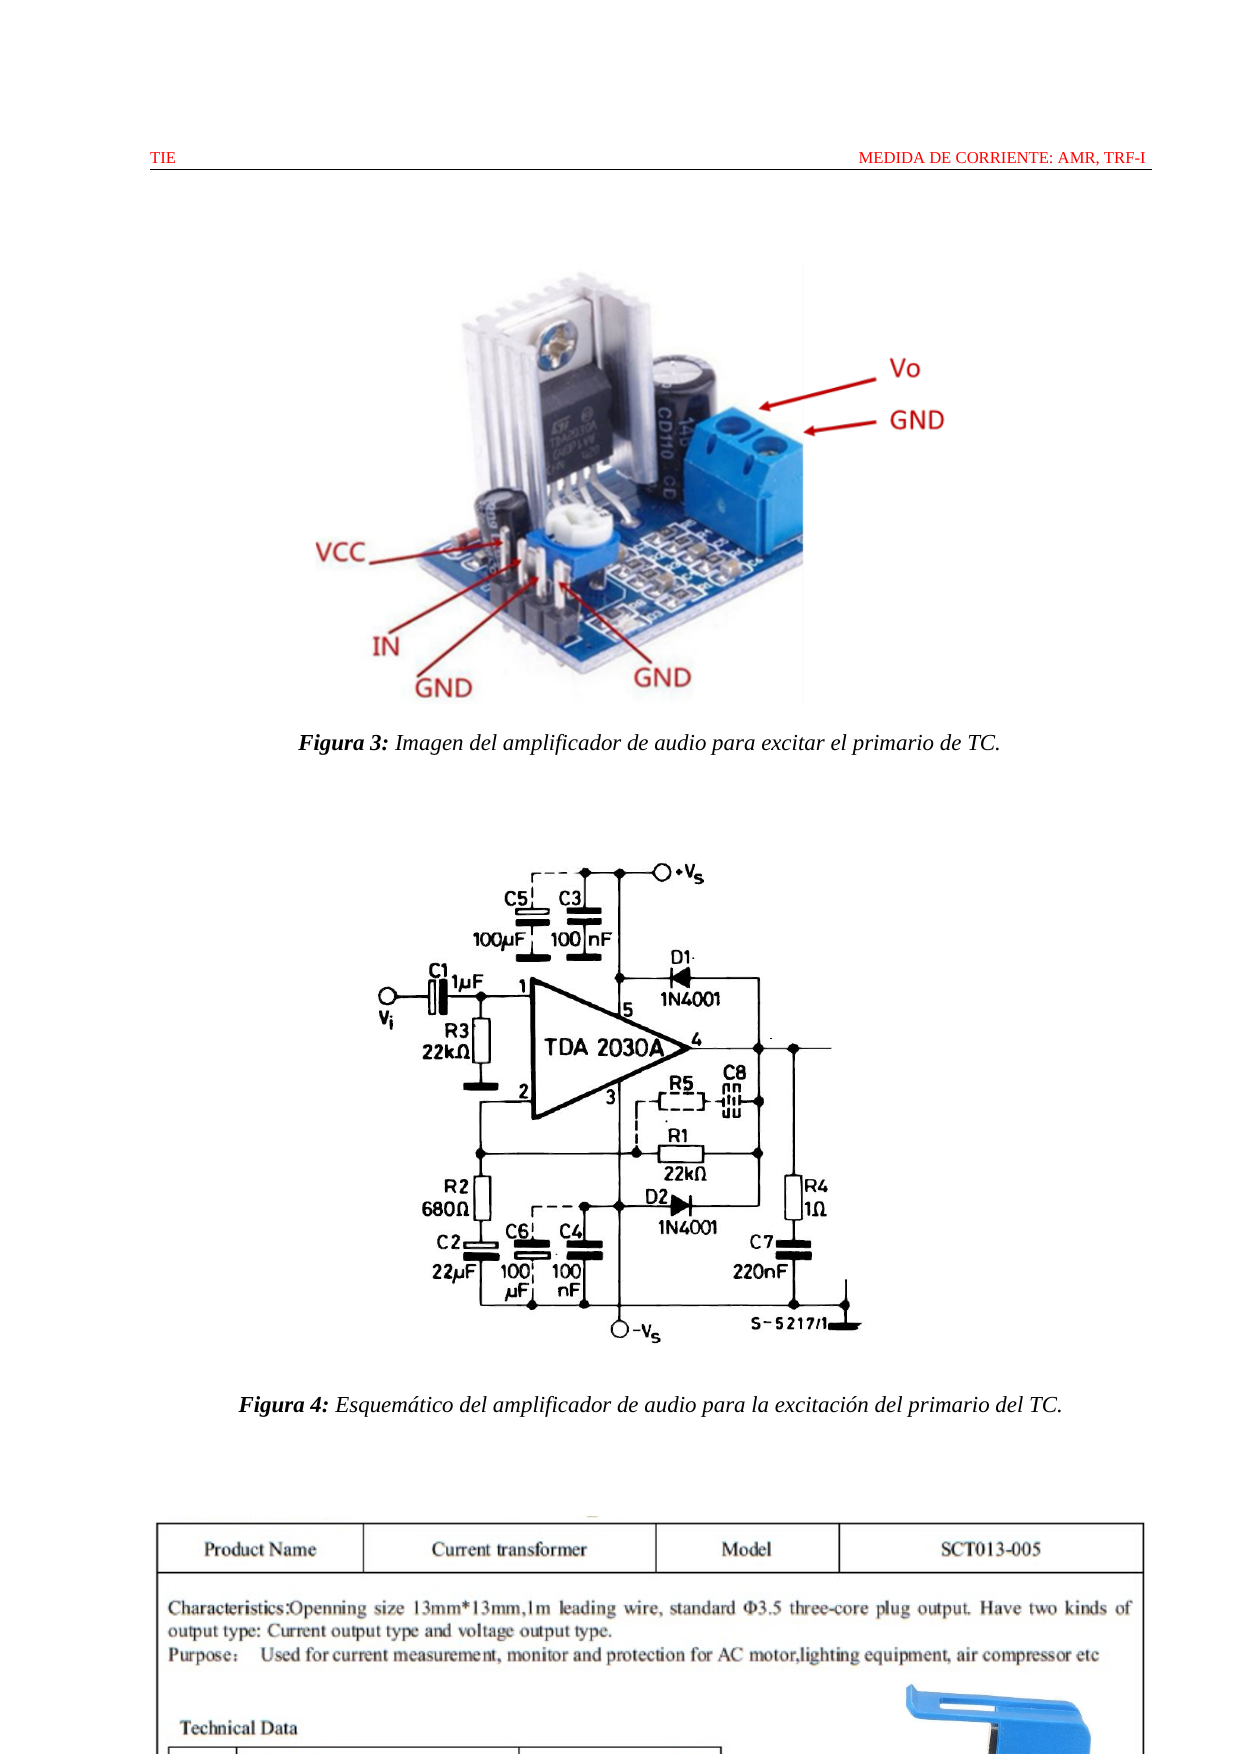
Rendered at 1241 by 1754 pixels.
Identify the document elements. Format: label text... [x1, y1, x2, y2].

text Figura 3: Imagen del amplificador de audio para excitar el primario de TC. [147, 729, 1155, 756]
picture [351, 842, 911, 1354]
text Figura 4: Esquemático del amplificador de audio para la excitación del primario del TC. [147, 1391, 1155, 1417]
picture [315, 265, 950, 704]
picture [149, 1516, 1151, 1754]
